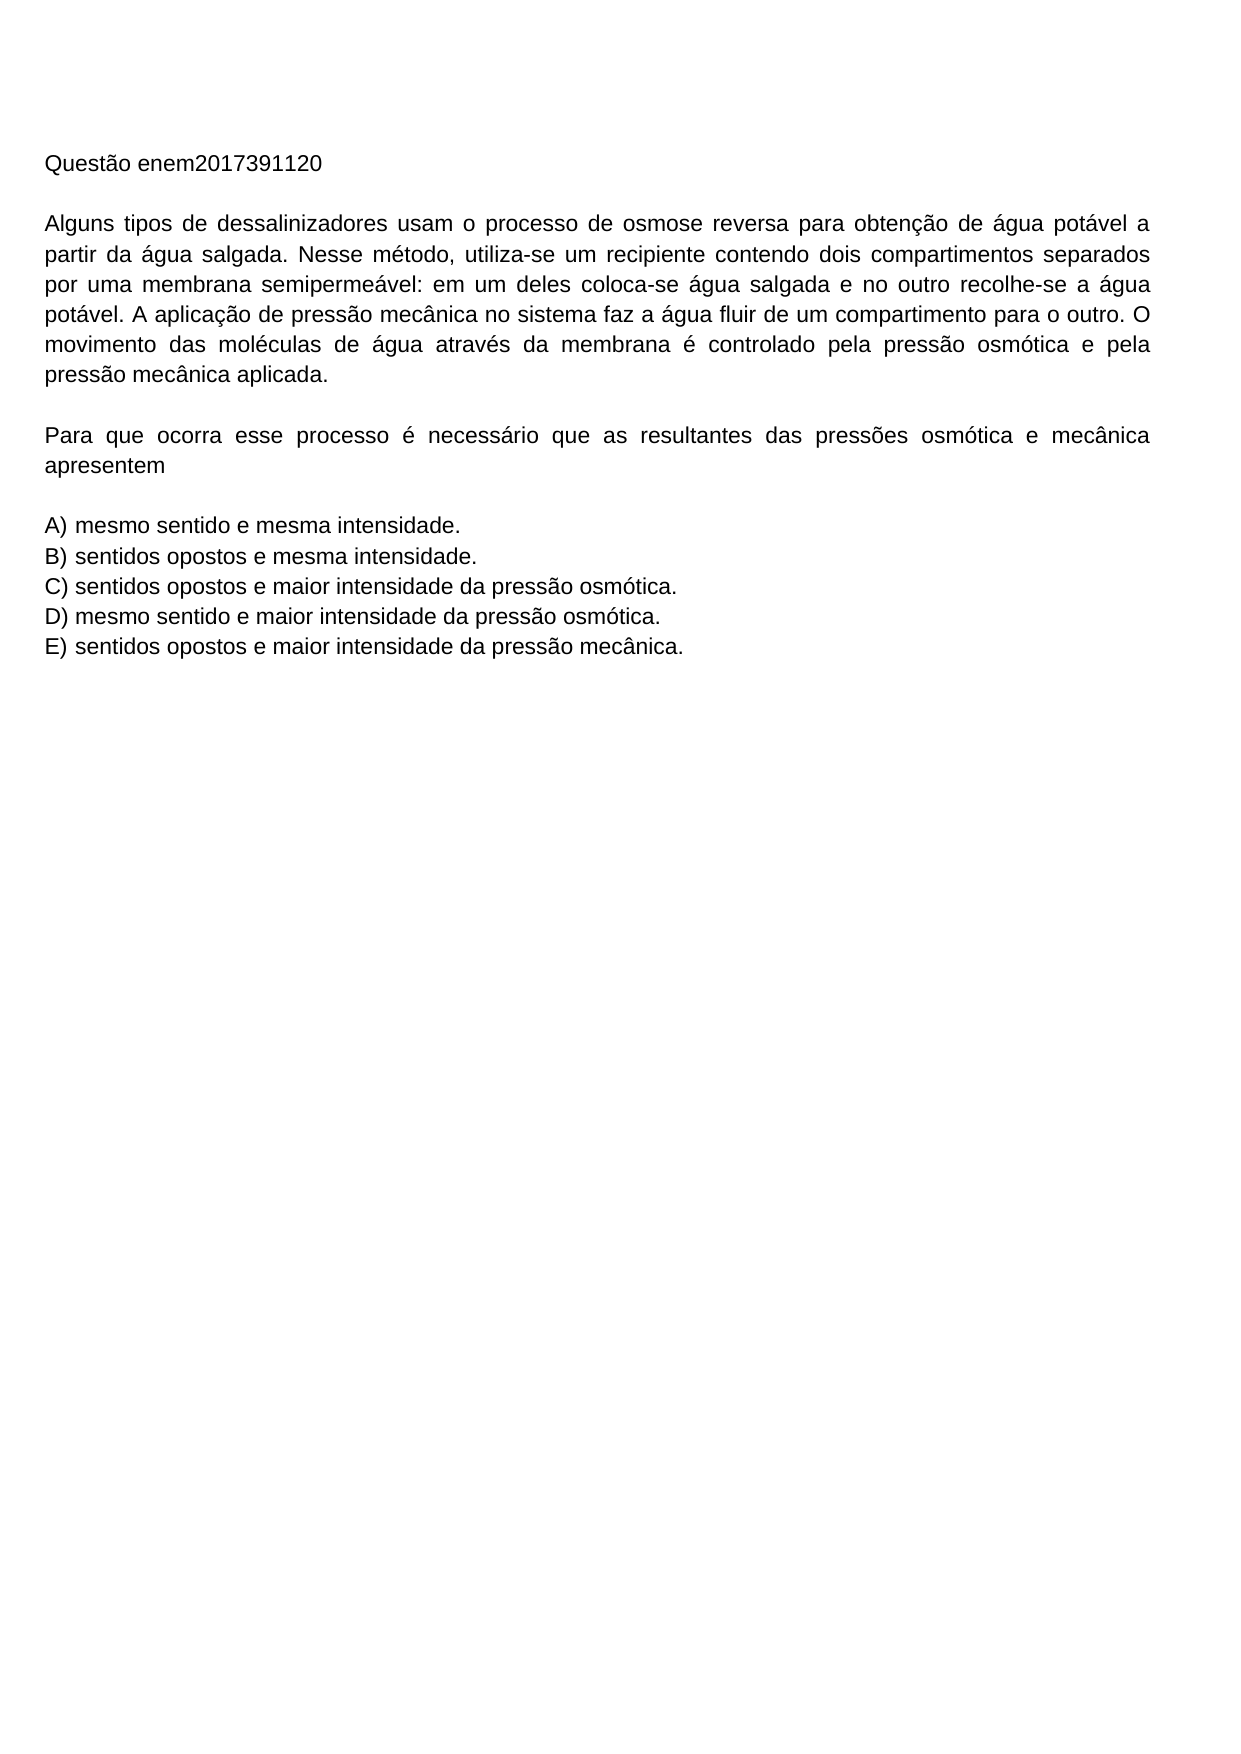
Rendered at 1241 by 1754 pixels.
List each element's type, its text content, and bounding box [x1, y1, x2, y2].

list mesmo sentido e mesma intensidade. [44, 512, 1151, 539]
text Alguns tipos de dessalinizadores usam o processo de osmose reversa para obtenção de água potável a partir da água salgada. Nesse método, utiliza-se um recipiente contendo dois compartimentos separados por uma membrana semipermeável: em um deles coloca-se água salgada e no outro recolhe-se a água potável. A aplicação de pressão mecânica no sistema faz a água fluir de um compartimento para o outro. O movimento das moléculas de água através da membrana é controlado pela pressão osmótica e pela pressão mecânica aplicada. [44, 210, 1151, 388]
list sentidos opostos e maior intensidade da pressão osmótica. [44, 573, 1151, 599]
list mesmo sentido e maior intensidade da pressão osmótica. [44, 603, 1151, 629]
text Questão enem2017391120 [44, 150, 1151, 176]
list sentidos opostos e mesma intensidade. [44, 543, 1151, 569]
list sentidos opostos e maior intensidade da pressão mecânica. [44, 633, 1151, 660]
text Para que ocorra esse processo é necessário que as resultantes das pressões osmótica e mecânica apresentem [44, 422, 1151, 478]
